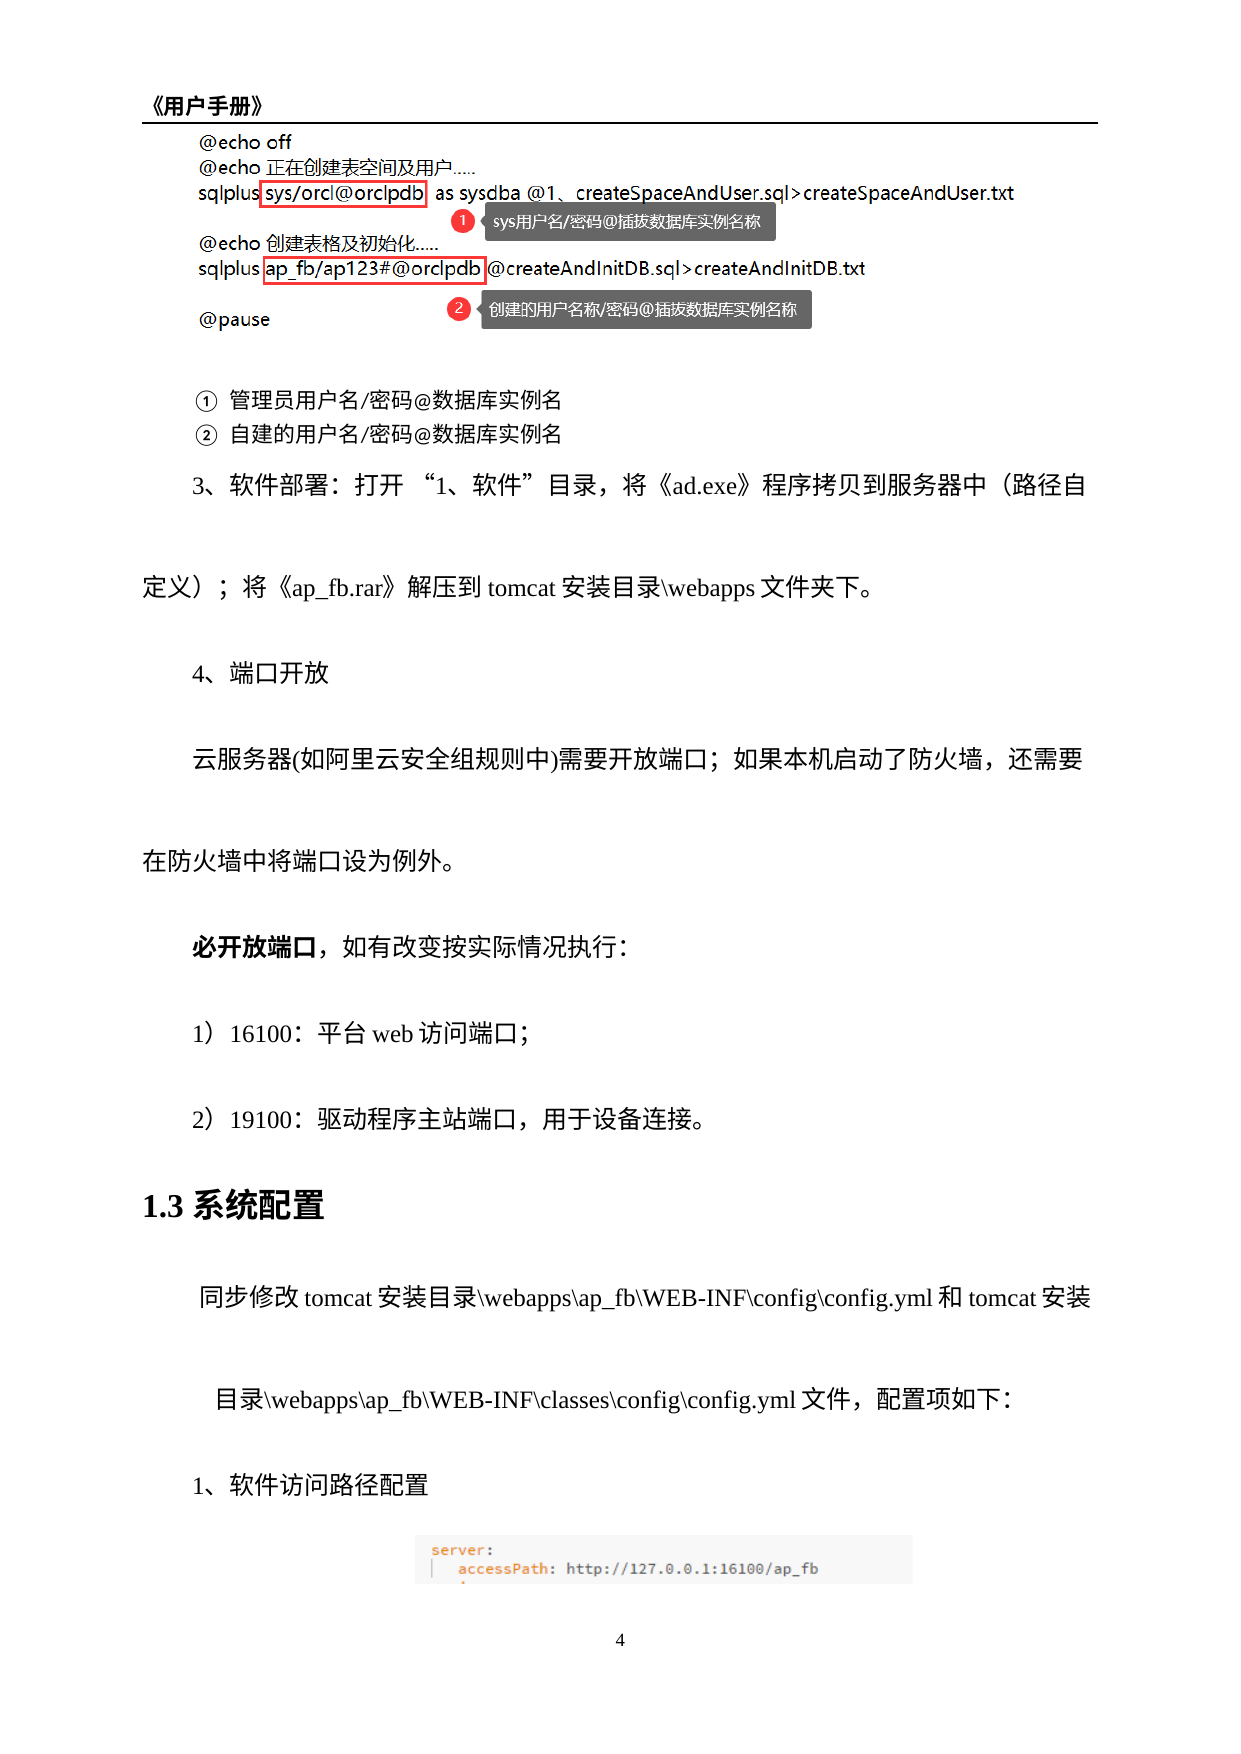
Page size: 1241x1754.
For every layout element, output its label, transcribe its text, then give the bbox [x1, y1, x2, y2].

text 1）16100：平台web访问端口； [142, 997, 1098, 1065]
text 云服务器(如阿里云安全组规则中)需要开放端口；如果本机启动了防火墙，还需要在防火墙中将端口设为例外。 [142, 723, 1098, 893]
list 管理员用户名/密码@数据库实例名 [192, 381, 1098, 415]
text 同步修改tomcat安装目录\webapps\ap_fb\WEB-INF\config\config.yml和tomcat安装目录\webapps\ap_fb\WEB-INF\classes\config\config.yml文件，配置项如下： [142, 1261, 1098, 1431]
text 4、端口开放 [142, 637, 1098, 705]
text 3、软件部署：打开 “1、软件”目录，将《ad.exe》程序拷贝到服务器中（路径自定义）；将《ap_fb.rar》解压到tomcat安装目录\webapps文件夹下。 [142, 449, 1098, 619]
text 1、软件访问路径配置 [142, 1449, 1098, 1517]
text 必开放端口，如有改变按实际情况执行： [142, 911, 1098, 979]
picture [195, 129, 1096, 346]
subtitle 1.3 系统配置 [142, 1169, 1098, 1237]
picture [415, 1535, 913, 1584]
text 2）19100：驱动程序主站端口，用于设备连接。 [142, 1083, 1098, 1151]
list 自建的用户名/密码@数据库实例名 [192, 415, 1098, 449]
